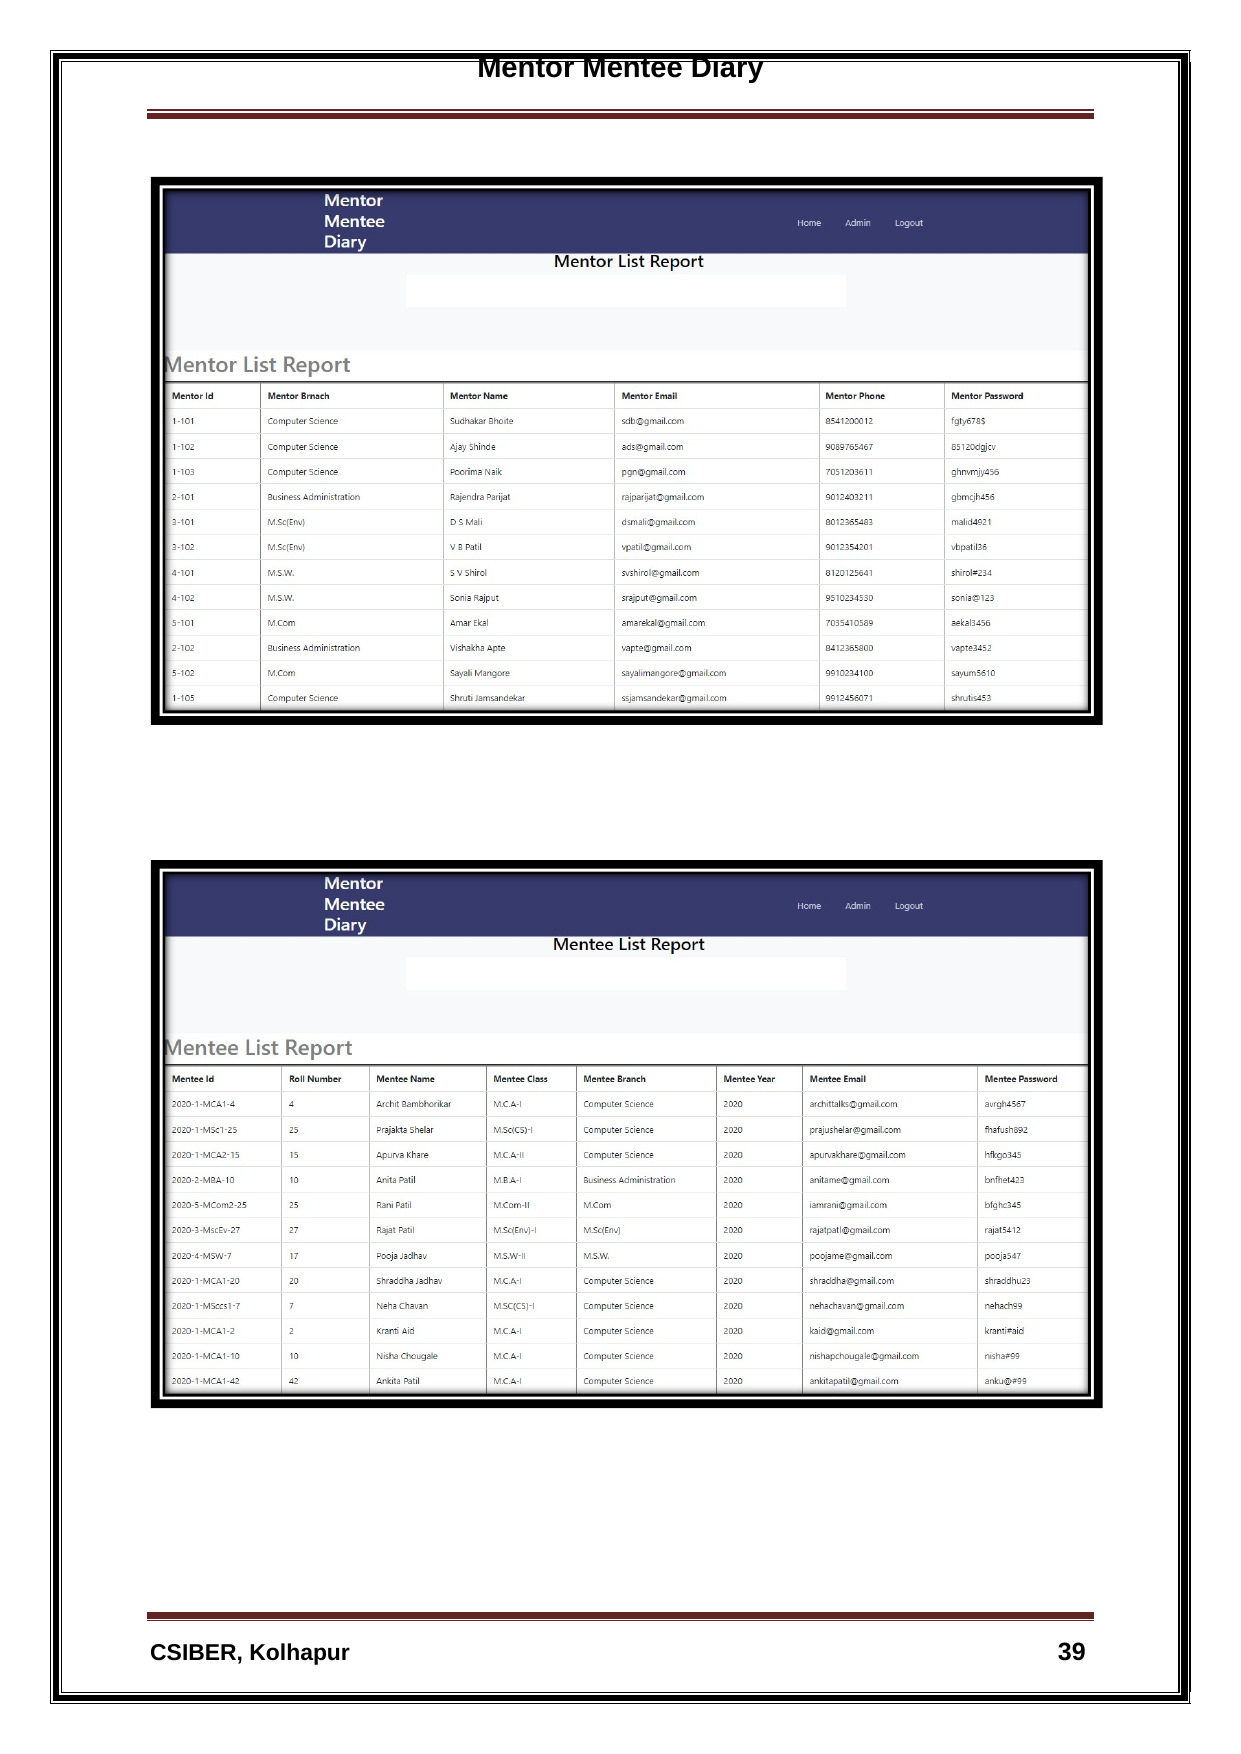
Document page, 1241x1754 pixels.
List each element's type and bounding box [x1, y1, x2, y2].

picture [166, 875, 1088, 1393]
picture [166, 192, 1088, 710]
